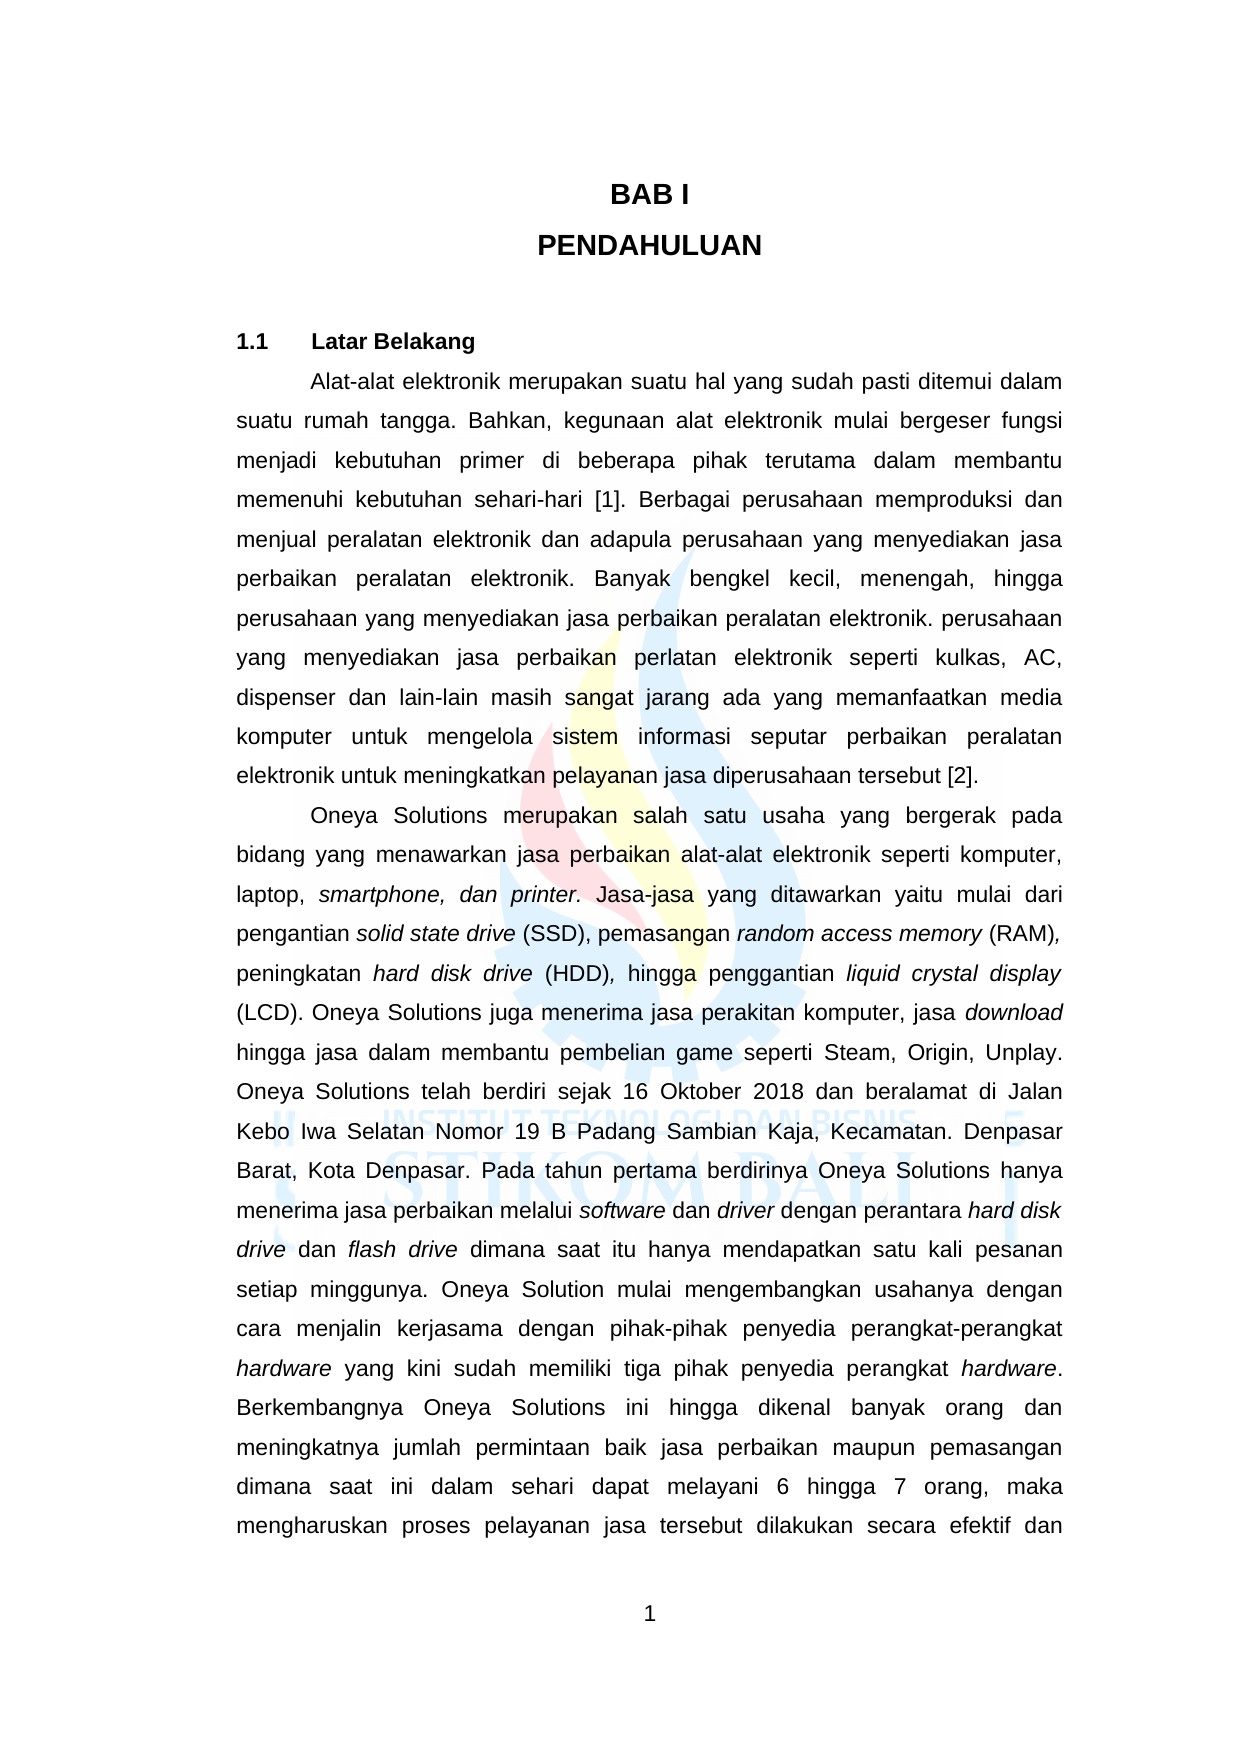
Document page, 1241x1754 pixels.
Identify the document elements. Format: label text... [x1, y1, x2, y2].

subtitle PENDAHULUAN [236, 227, 1063, 261]
subtitle BAB I [236, 177, 1063, 211]
subtitle Latar Belakang [236, 328, 1063, 354]
text Alat-alat elektronik merupakan suatu hal yang sudah pasti ditemui dalam suatu rumah tangga. Bahkan, kegunaan alat elektronik mulai bergeser fungsi menjadi kebutuhan primer di beberapa pihak terutama dalam membantu memenuhi kebutuhan sehari-hari [1]. Berbagai perusahaan memproduksi dan menjual peralatan elektronik dan adapula perusahaan yang menyediakan jasa perbaikan peralatan elektronik. Banyak bengkel kecil, menengah, hingga perusahaan yang menyediakan jasa perbaikan peralatan elektronik. perusahaan yang menyediakan jasa perbaikan perlatan elektronik seperti kulkas, AC, dispenser dan lain-lain masih sangat jarang ada yang memanfaatkan media komputer untuk mengelola sistem informasi seputar perbaikan peralatan elektronik untuk meningkatkan pelayanan jasa diperusahaan tersebut [2]. [236, 368, 1063, 789]
